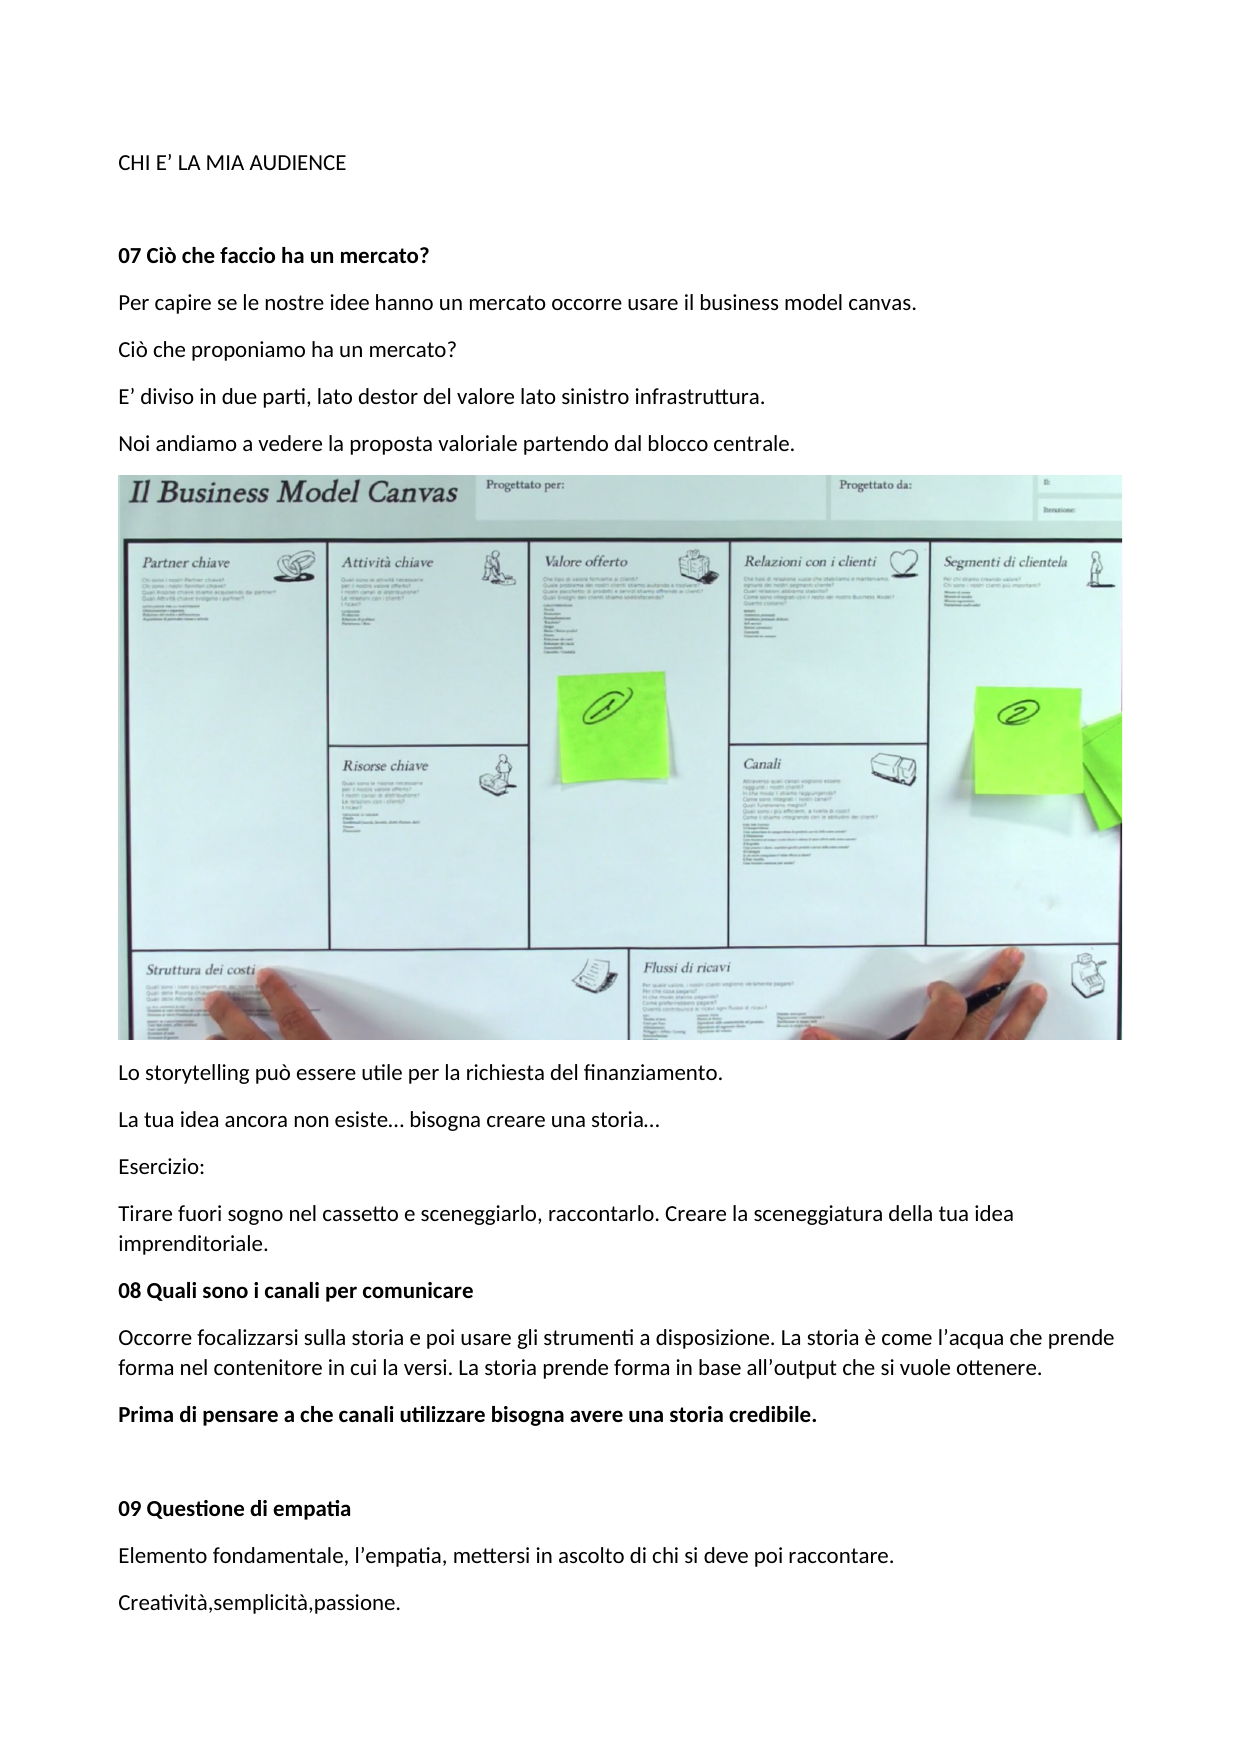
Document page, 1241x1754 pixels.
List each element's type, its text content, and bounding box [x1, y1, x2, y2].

text Elemento fondamentale, l’empatia, mettersi in ascolto di chi si deve poi raccontare. [118, 1541, 1122, 1569]
text Creatività,semplicità,passione. [118, 1588, 1122, 1616]
text E’ diviso in due parti, lato destor del valore lato sinistro infrastruttura. [118, 382, 1122, 410]
text Esercizio: [118, 1152, 1122, 1180]
text Lo storytelling può essere utile per la richiesta del finanziamento. [118, 1058, 1122, 1087]
text Per capire se le nostre idee hanno un mercato occorre usare il business model canvas. [118, 288, 1122, 316]
text Ciò che proponiamo ha un mercato? [118, 335, 1122, 363]
text 08 Quali sono i canali per comunicare [118, 1276, 1122, 1304]
text 09 Questione di empatia [118, 1494, 1122, 1522]
text 07 Ciò che faccio ha un mercato? [118, 241, 1122, 269]
text Noi andiamo a vedere la proposta valoriale partendo dal blocco centrale. [118, 429, 1122, 457]
text La tua idea ancora non esiste… bisogna creare una storia… [118, 1105, 1122, 1133]
text Occorre focalizzarsi sulla storia e poi usare gli strumenti a disposizione. La storia è come l’acqua che prende forma nel contenitore in cui la versi. La storia prende forma in base all’output che si vuole ottenere. [118, 1323, 1122, 1381]
text CHI E’ LA MIA AUDIENCE [118, 148, 1122, 176]
text Tirare fuori sogno nel cassetto e sceneggiarlo, raccontarlo. Creare la sceneggiatura della tua idea imprenditoriale. [118, 1199, 1122, 1257]
text Prima di pensare a che canali utilizzare bisogna avere una storia credibile. [118, 1400, 1122, 1428]
picture [118, 475, 1123, 1040]
